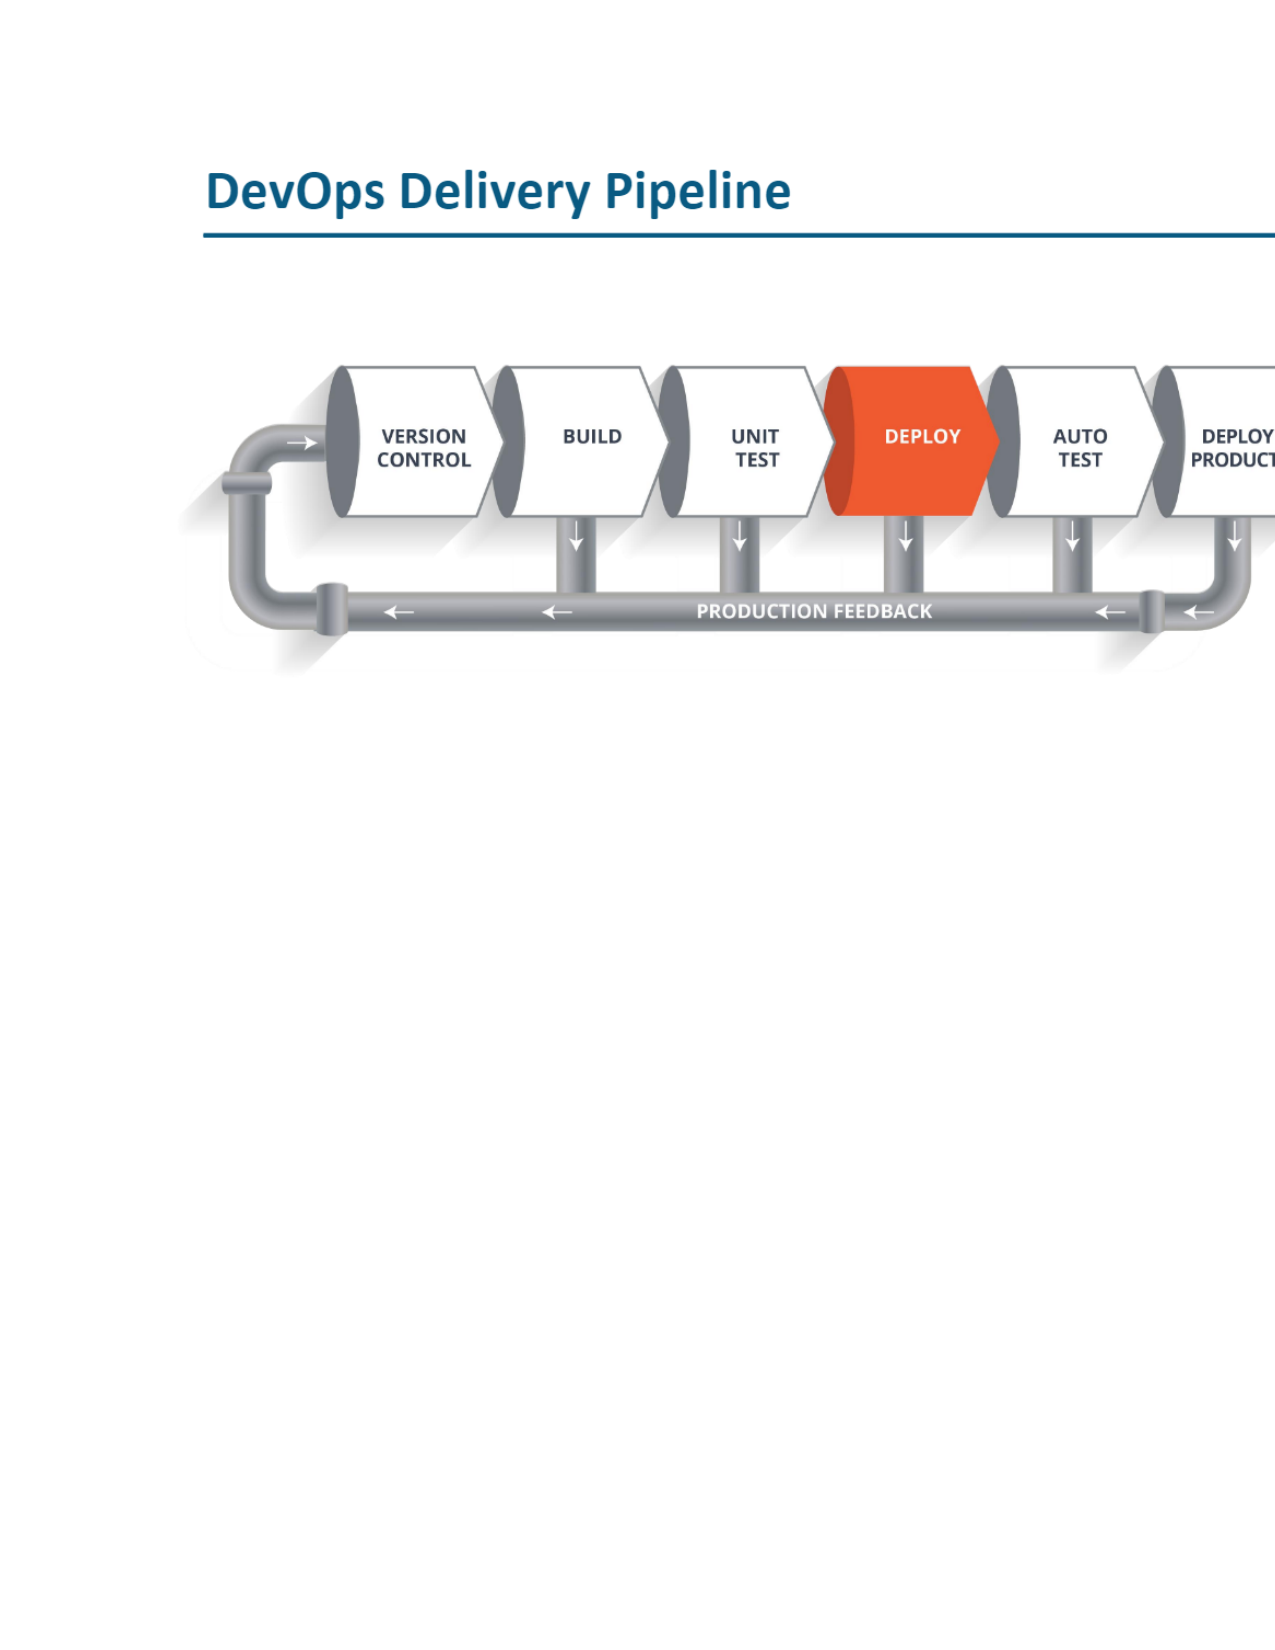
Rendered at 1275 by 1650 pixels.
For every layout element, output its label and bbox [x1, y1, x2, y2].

picture [168, 150, 1275, 757]
